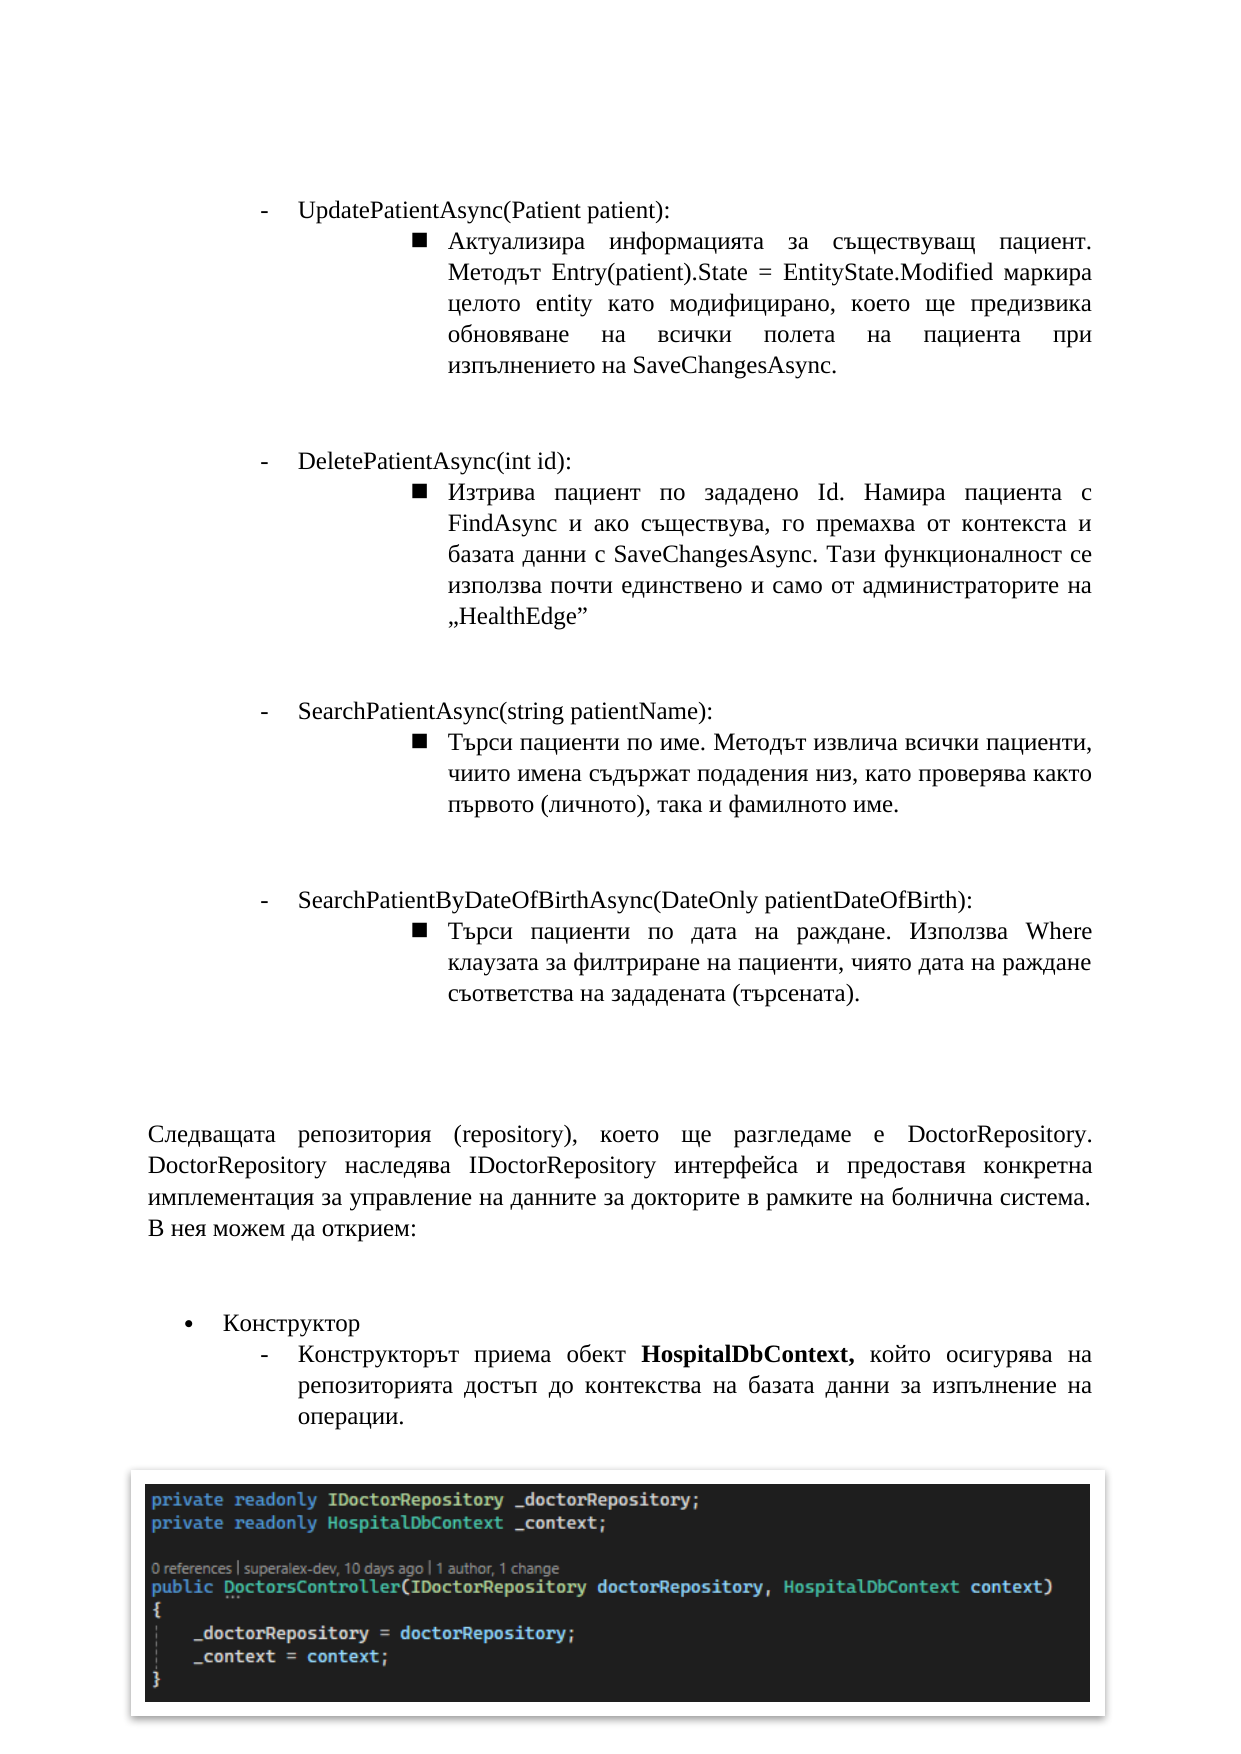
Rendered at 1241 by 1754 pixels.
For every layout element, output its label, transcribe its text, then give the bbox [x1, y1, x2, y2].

list SearchPatientAsync(string patientName): [260, 696, 1093, 725]
list Изтрива пациент по зададено Id. Намира пациента с FindAsync и ако съществува, го премахва от контекста и базата данни с SaveChangesAsync. Тази функционалност се използва почти единствено и само от администраторите на „HealthEdge” [410, 477, 1093, 630]
list Търси пациенти по дата на раждане. Използва Where клаузата за филтриране на пациенти, чиято дата на раждане съответства на зададената (търсената). [410, 916, 1093, 1007]
list SearchPatientByDateOfBirthAsync(DateOnly patientDateOfBirth): [260, 885, 1093, 914]
list Конструктор [185, 1308, 1093, 1337]
text Следващата репозитория (repository), което ще разгледаме е DoctorRepository. DoctorRepository наследява IDoctorRepository интерфейса и предоставя конкретна имплементация за управление на данните за докторите в рамките на болнична система. В нея можем да открием: [148, 1119, 1093, 1241]
list Търси пациенти по име. Методът извлича всички пациенти, чиито имена съдържат подадения низ, като проверява както първото (личното), така и фамилното име. [410, 727, 1093, 818]
list DeletePatientAsync(int id): [260, 446, 1093, 474]
picture [145, 1484, 1090, 1702]
list Актуализира информацията за съществуващ пациент. Методът Entry(patient).State = EntityState.Modified маркира целото entity като модифицирано, което ще предизвика обновяване на всички полета на пациента при изпълнението на SaveChangesAsync. [410, 226, 1093, 379]
list Конструкторът приема обект HospitalDbContext, който осигурява на репозиторията достъп до контекства на базата данни за изпълнение на операции. [260, 1339, 1093, 1430]
list UpdatePatientAsync(Patient patient): [260, 195, 1093, 224]
